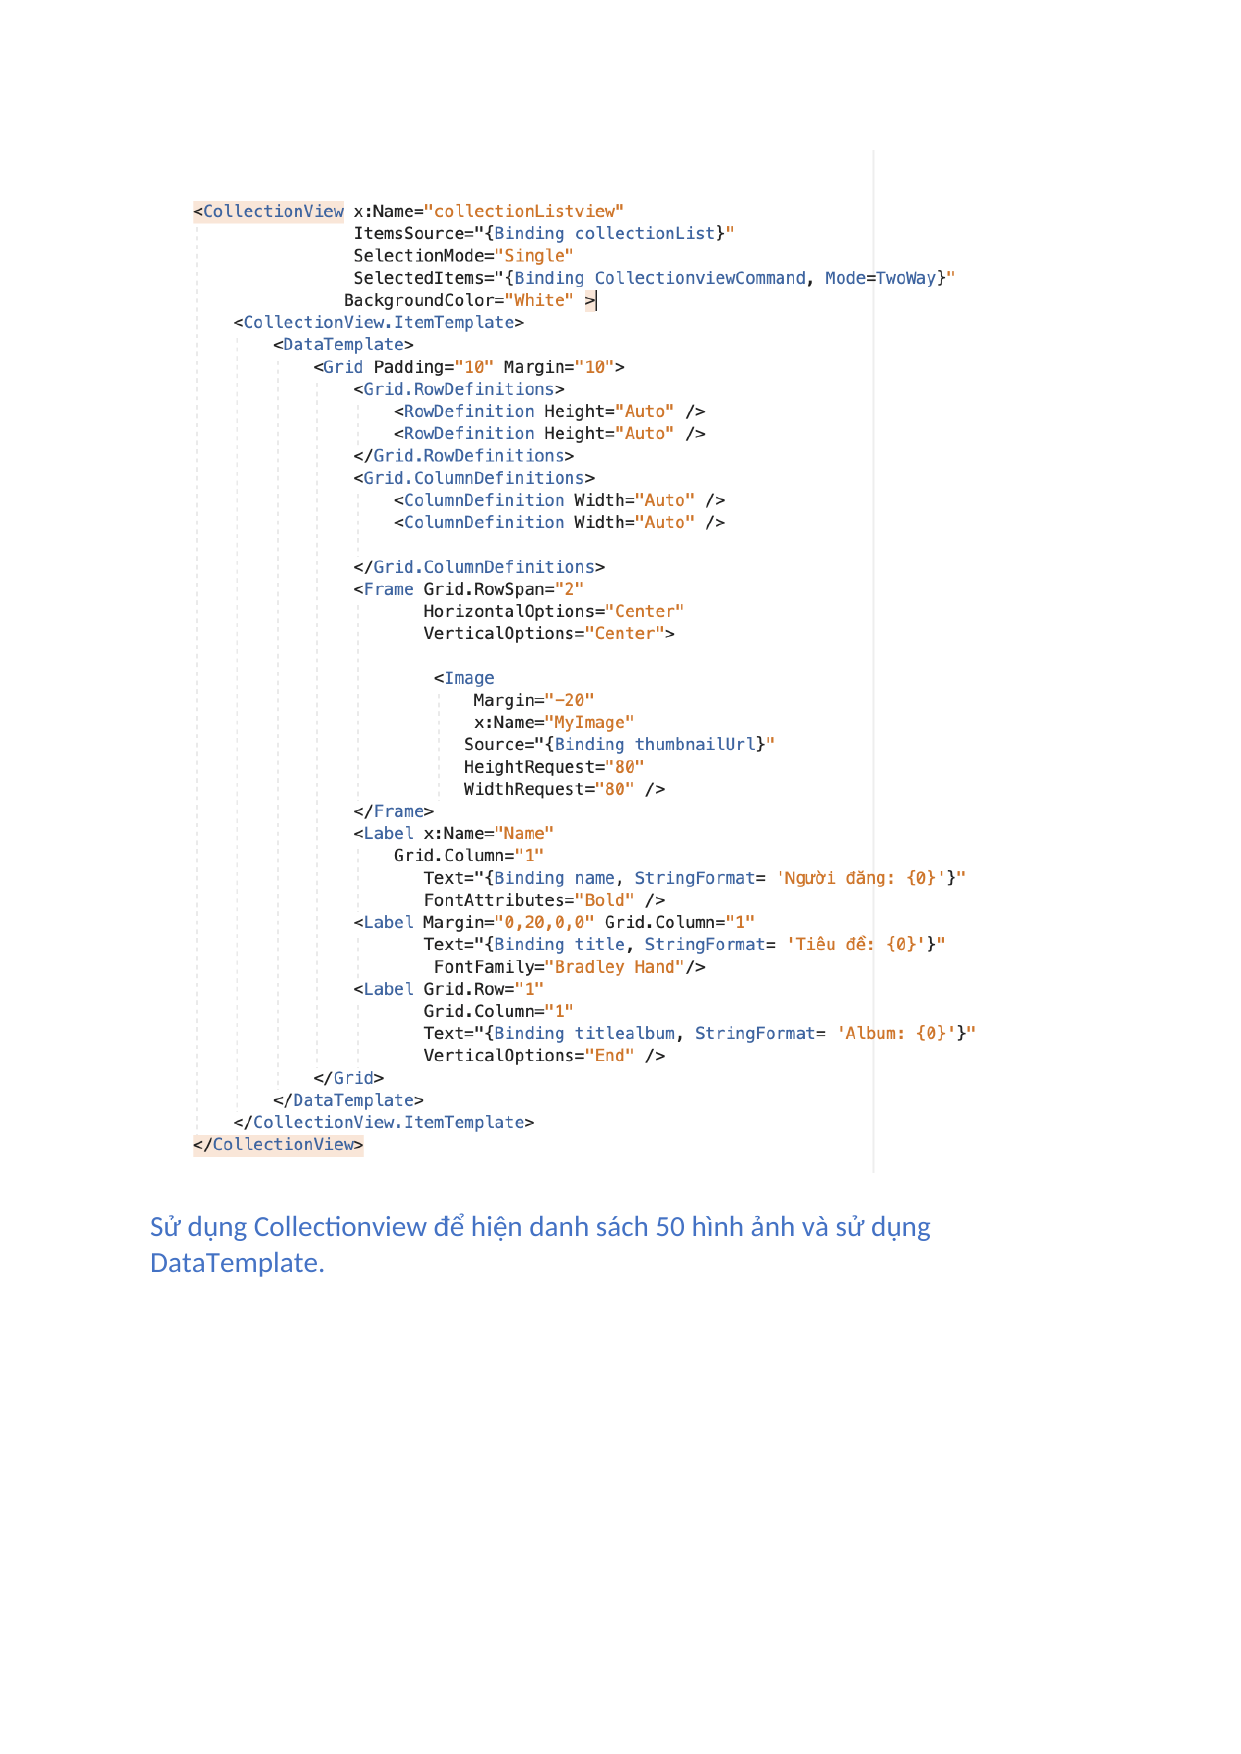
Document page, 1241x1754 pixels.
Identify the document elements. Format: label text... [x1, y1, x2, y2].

picture [150, 150, 1090, 1173]
text Sử dụng Collectionview để hiện danh sách 50 hình ảnh và sử dụng DataTemplate. [150, 1208, 1090, 1280]
